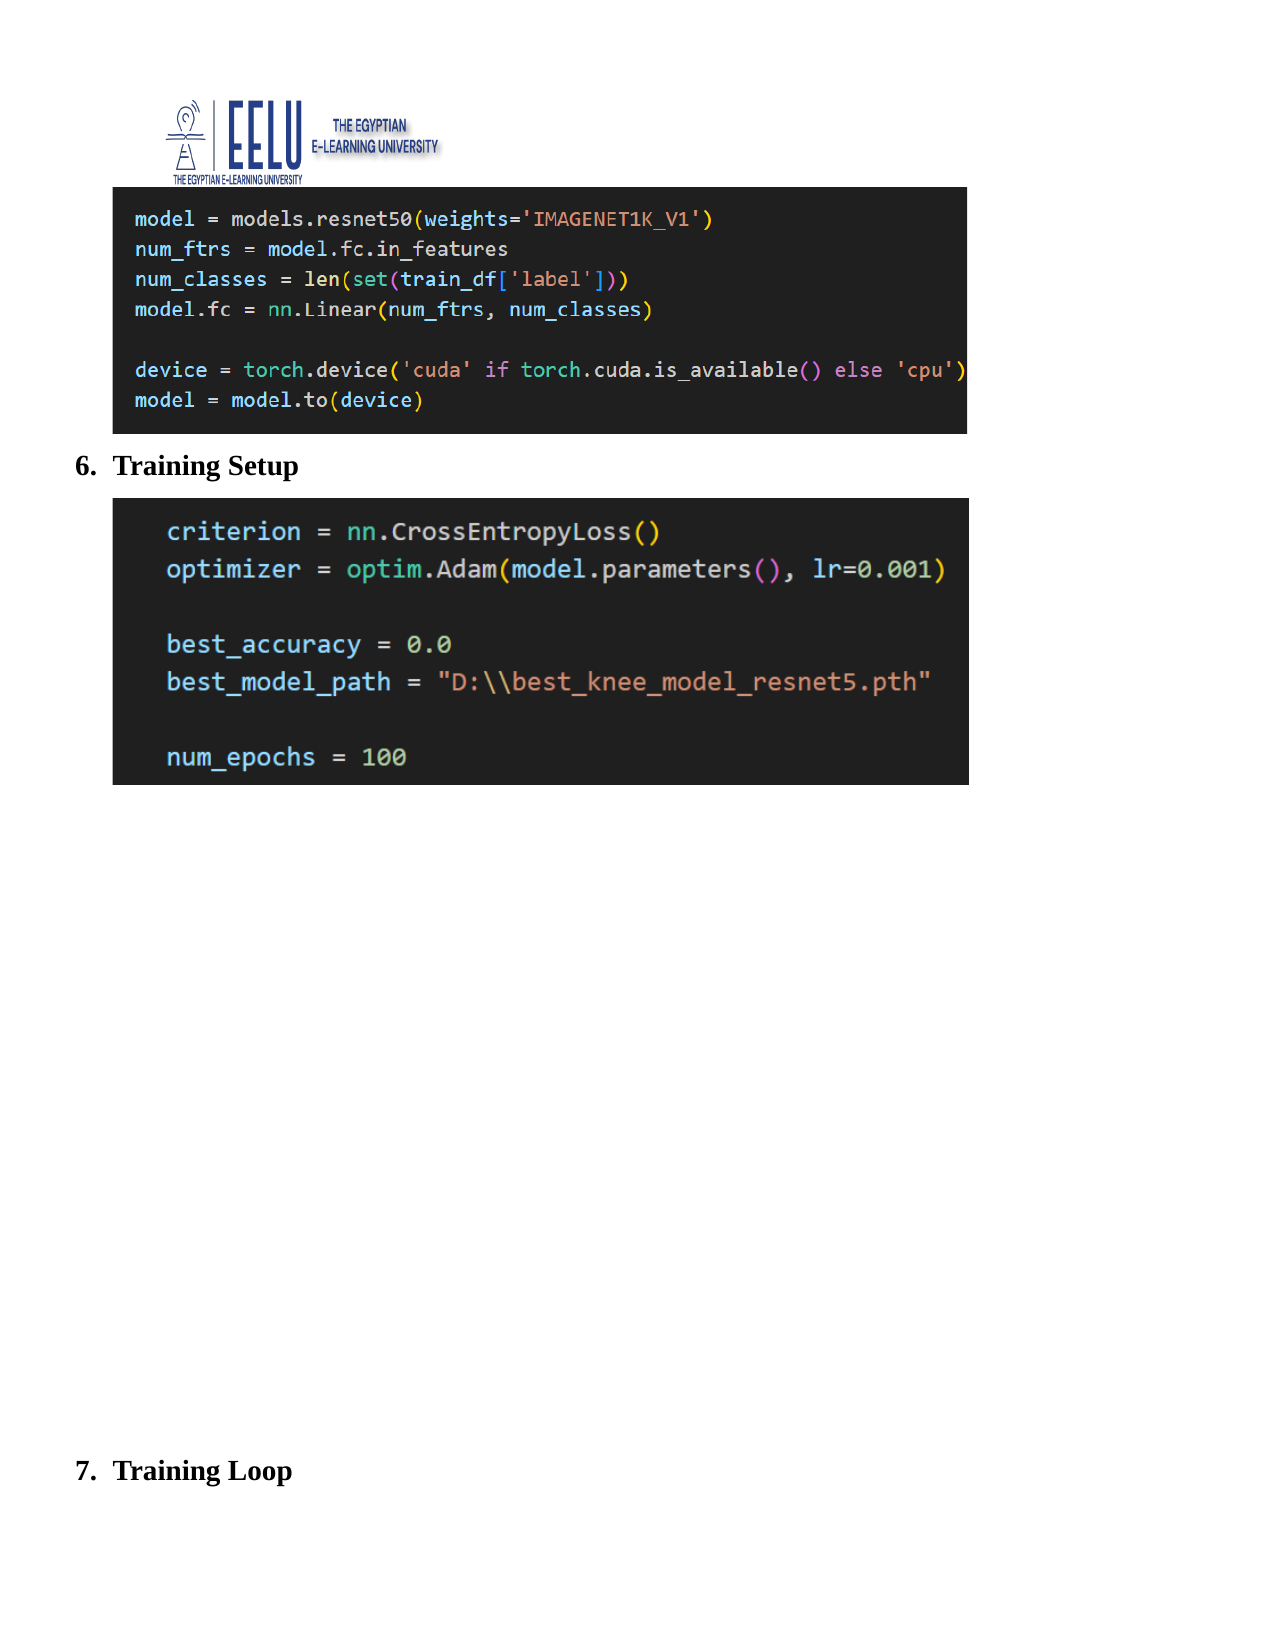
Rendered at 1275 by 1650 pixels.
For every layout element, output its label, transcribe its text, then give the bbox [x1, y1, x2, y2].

list Training Setup [75, 448, 1125, 482]
list Training Loop [75, 1453, 1125, 1487]
picture [112, 498, 969, 785]
picture [112, 75, 968, 434]
